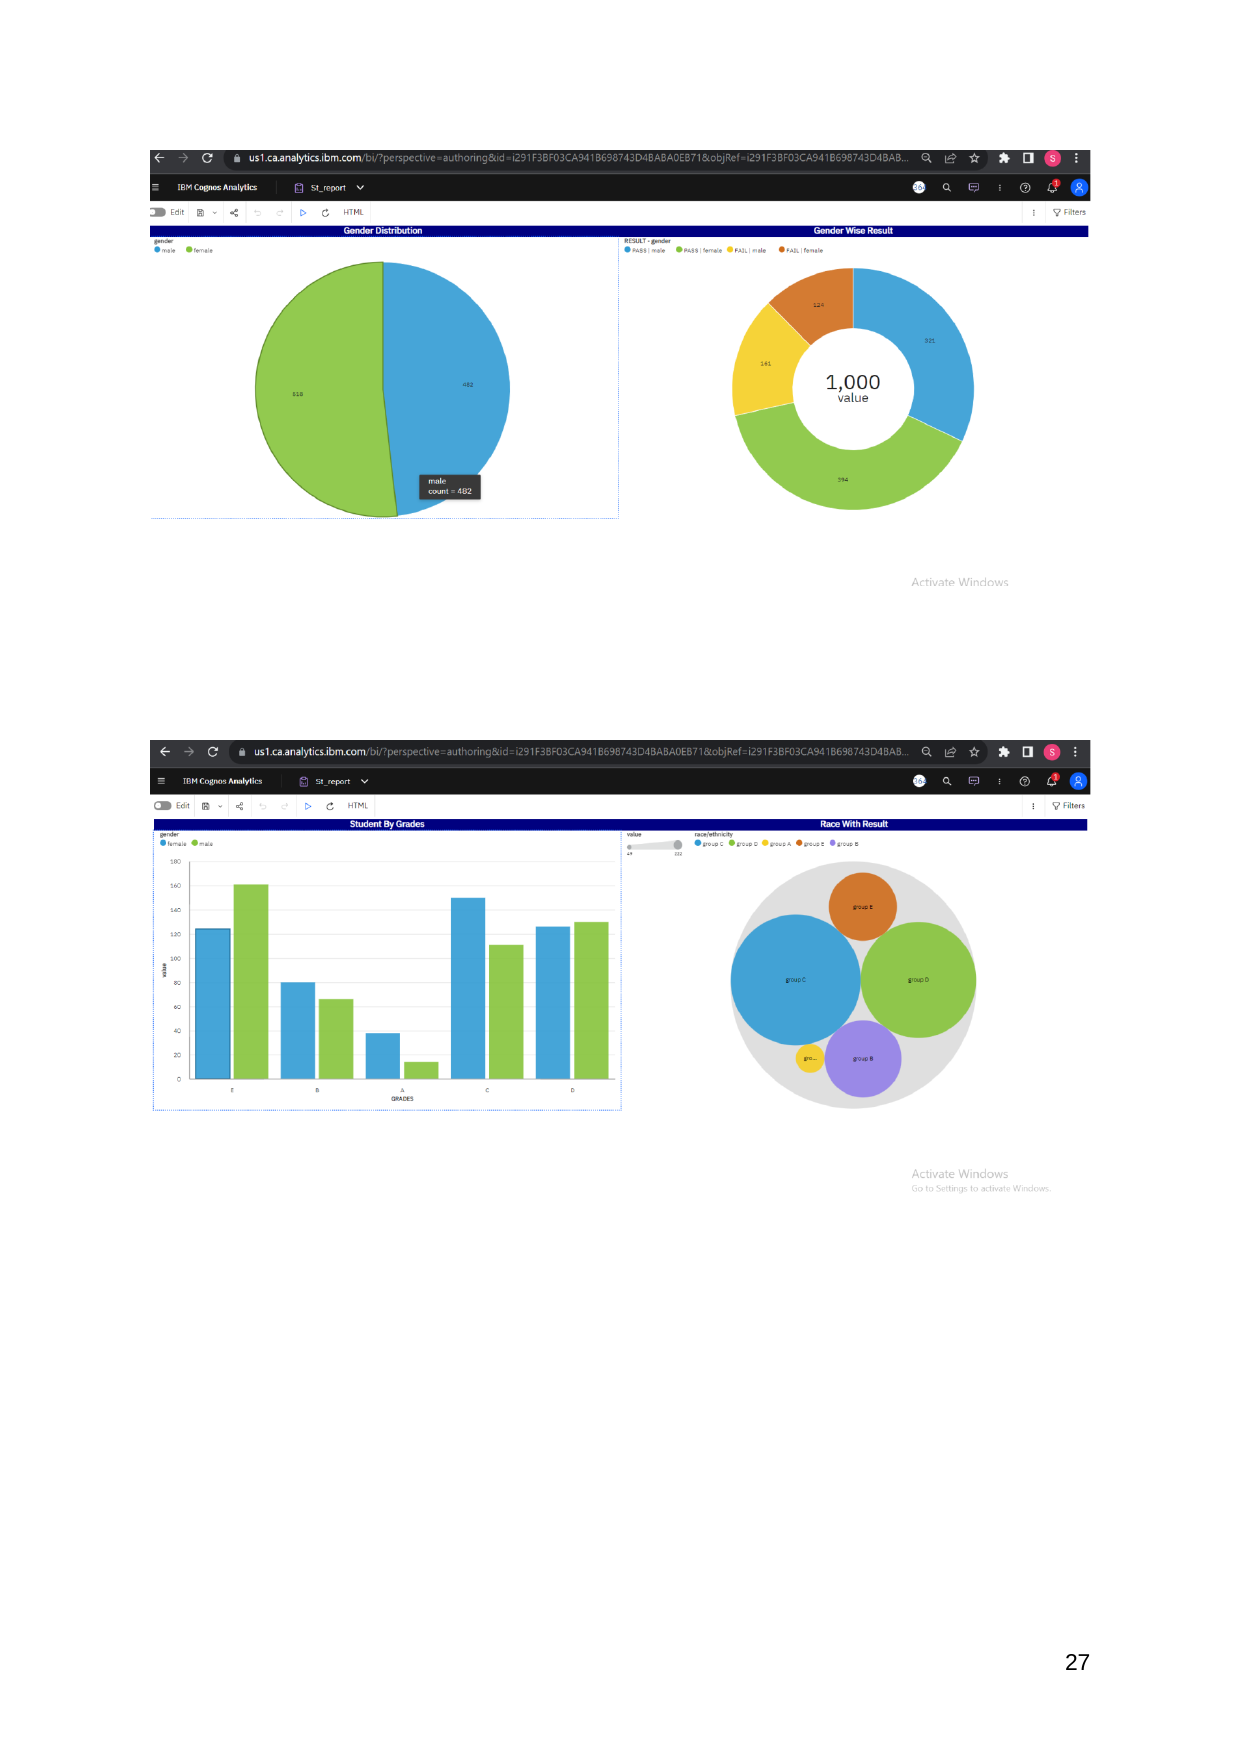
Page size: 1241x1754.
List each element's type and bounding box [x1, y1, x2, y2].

picture [150, 740, 1091, 1194]
picture [150, 150, 1091, 586]
